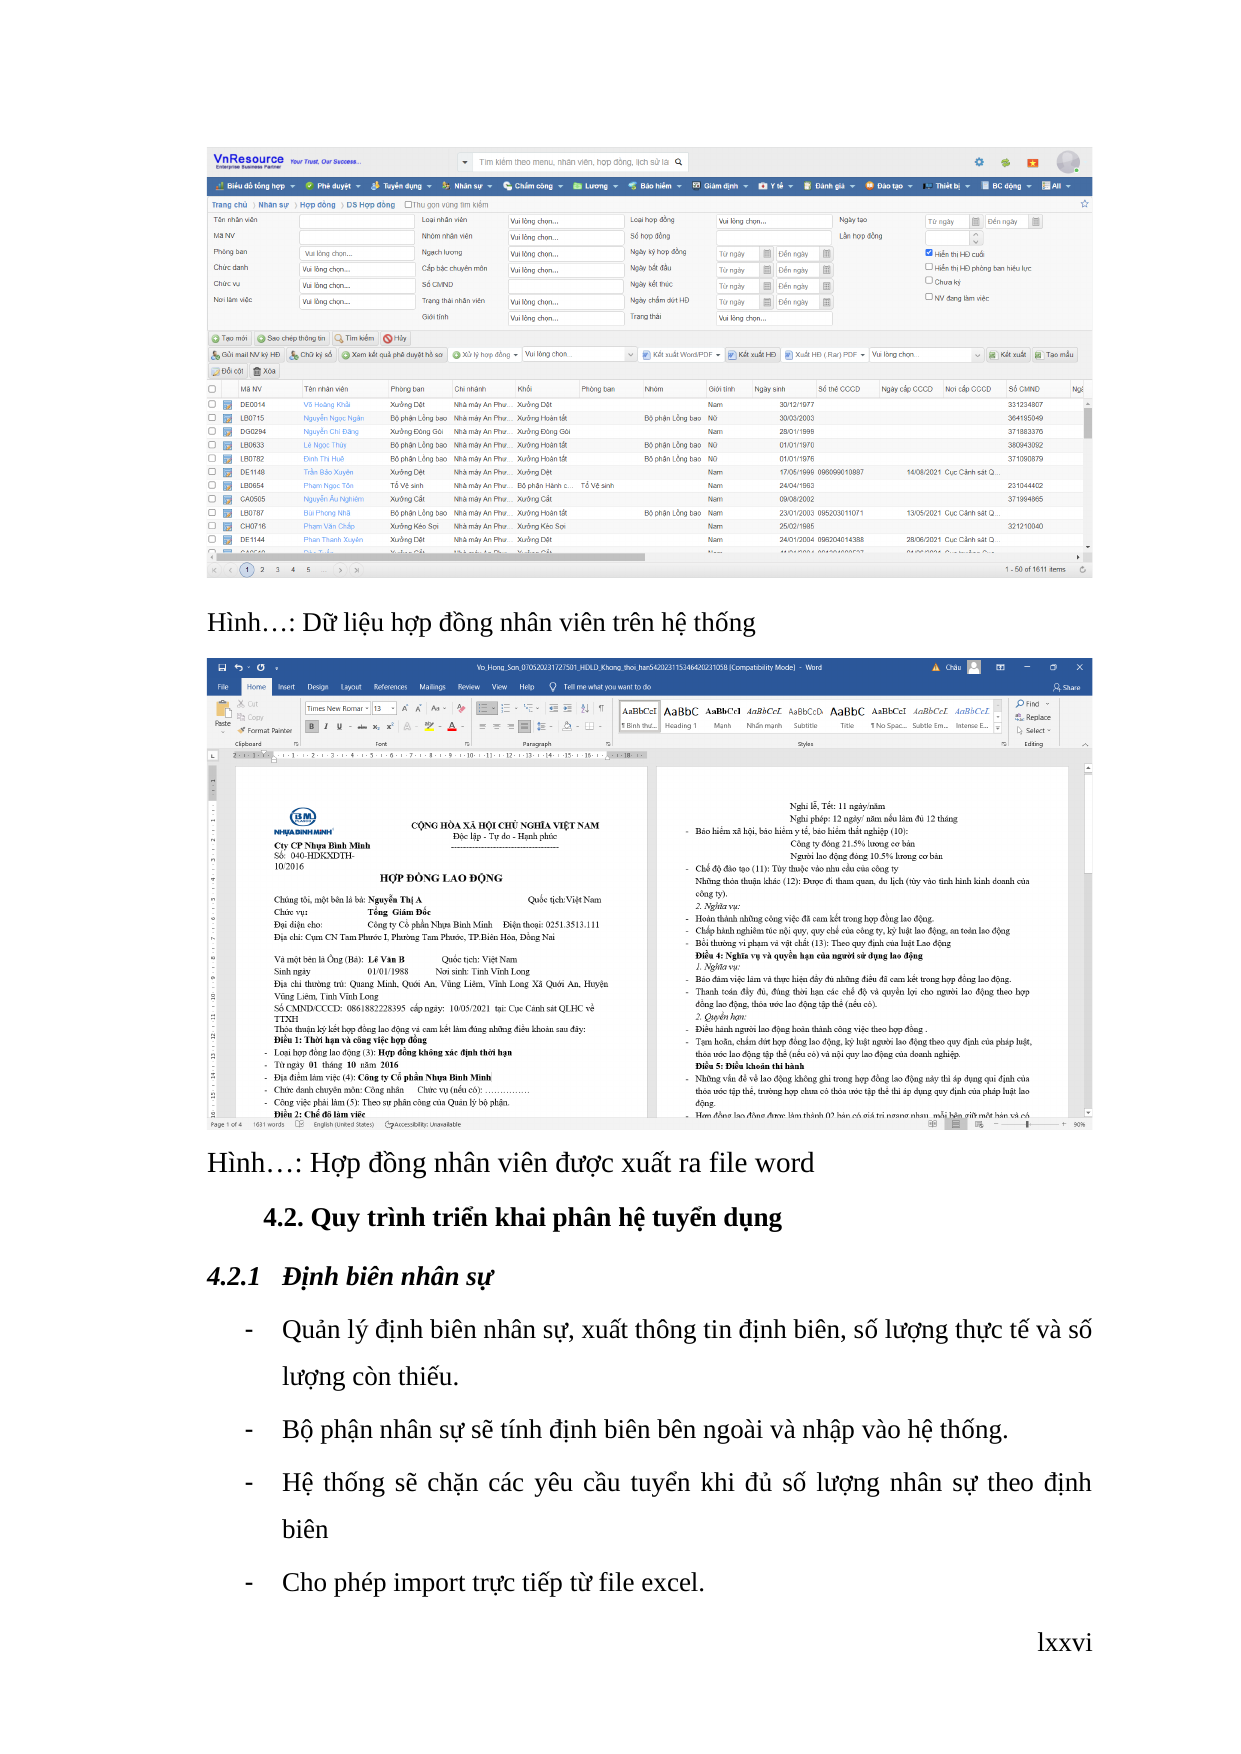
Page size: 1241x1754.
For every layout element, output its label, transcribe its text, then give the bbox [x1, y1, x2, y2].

list Bộ phận nhân sự sẽ tính định biên bên ngoài và nhập vào hệ thống. [244, 1413, 1092, 1444]
subtitle Định biên nhân sự [207, 1261, 1092, 1292]
list Quản lý định biên nhân sự, xuất thông tin định biên, số lượng thực tế và số lượng còn thiếu. [244, 1313, 1092, 1391]
picture [206, 147, 1093, 578]
list Cho phép import trực tiếp từ file excel. [244, 1566, 1092, 1597]
subtitle 4.2. Quy trình triển khai phân hệ tuyển dụng [207, 1201, 1092, 1232]
list Hệ thống sẽ chặn các yêu cầu tuyển khi đủ số lượng nhân sự theo định biên [244, 1466, 1092, 1544]
text Hình…: Hợp đồng nhân viên được xuất ra file word [207, 1145, 1092, 1178]
picture [206, 658, 1093, 1130]
text Hình…: Dữ liệu hợp đồng nhân viên trên hệ thống [207, 606, 1092, 637]
